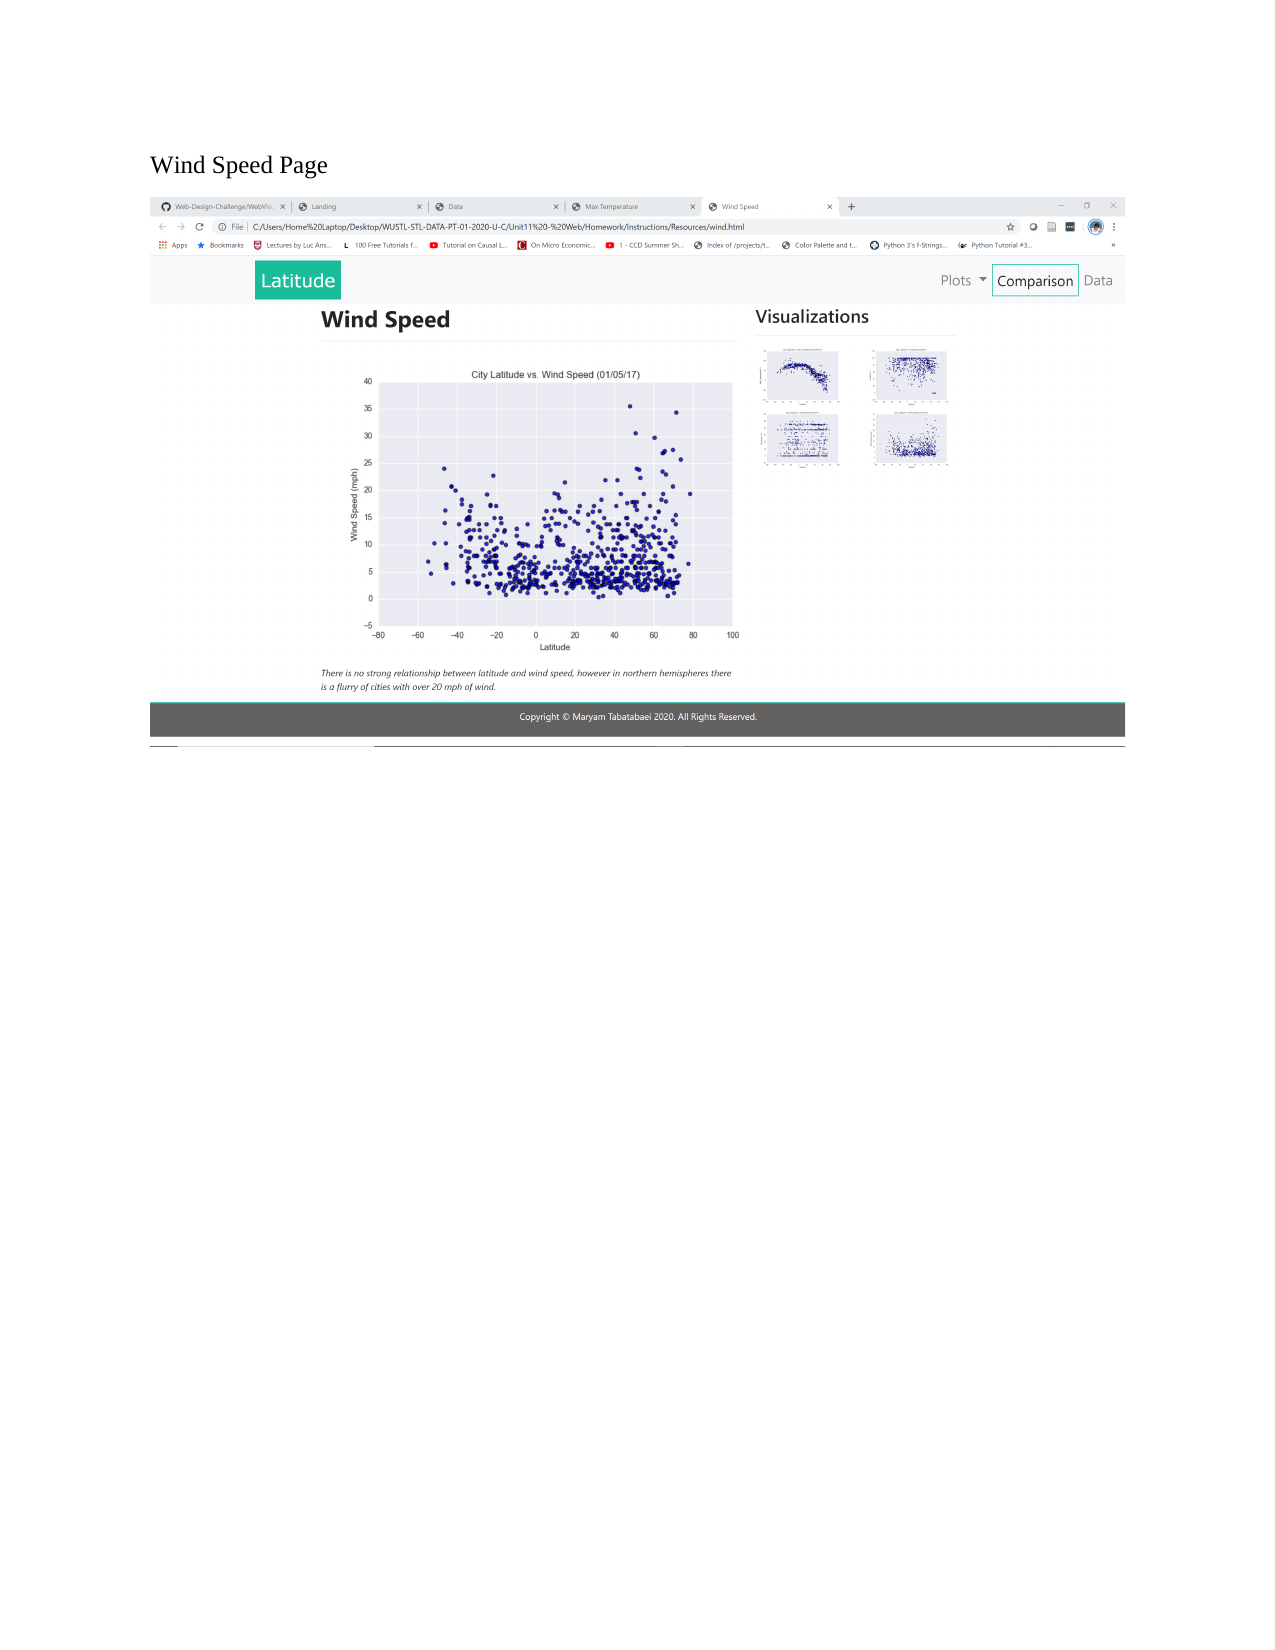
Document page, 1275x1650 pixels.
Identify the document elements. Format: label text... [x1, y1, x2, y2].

text Wind Speed Page [150, 150, 1125, 179]
picture [150, 197, 1125, 747]
